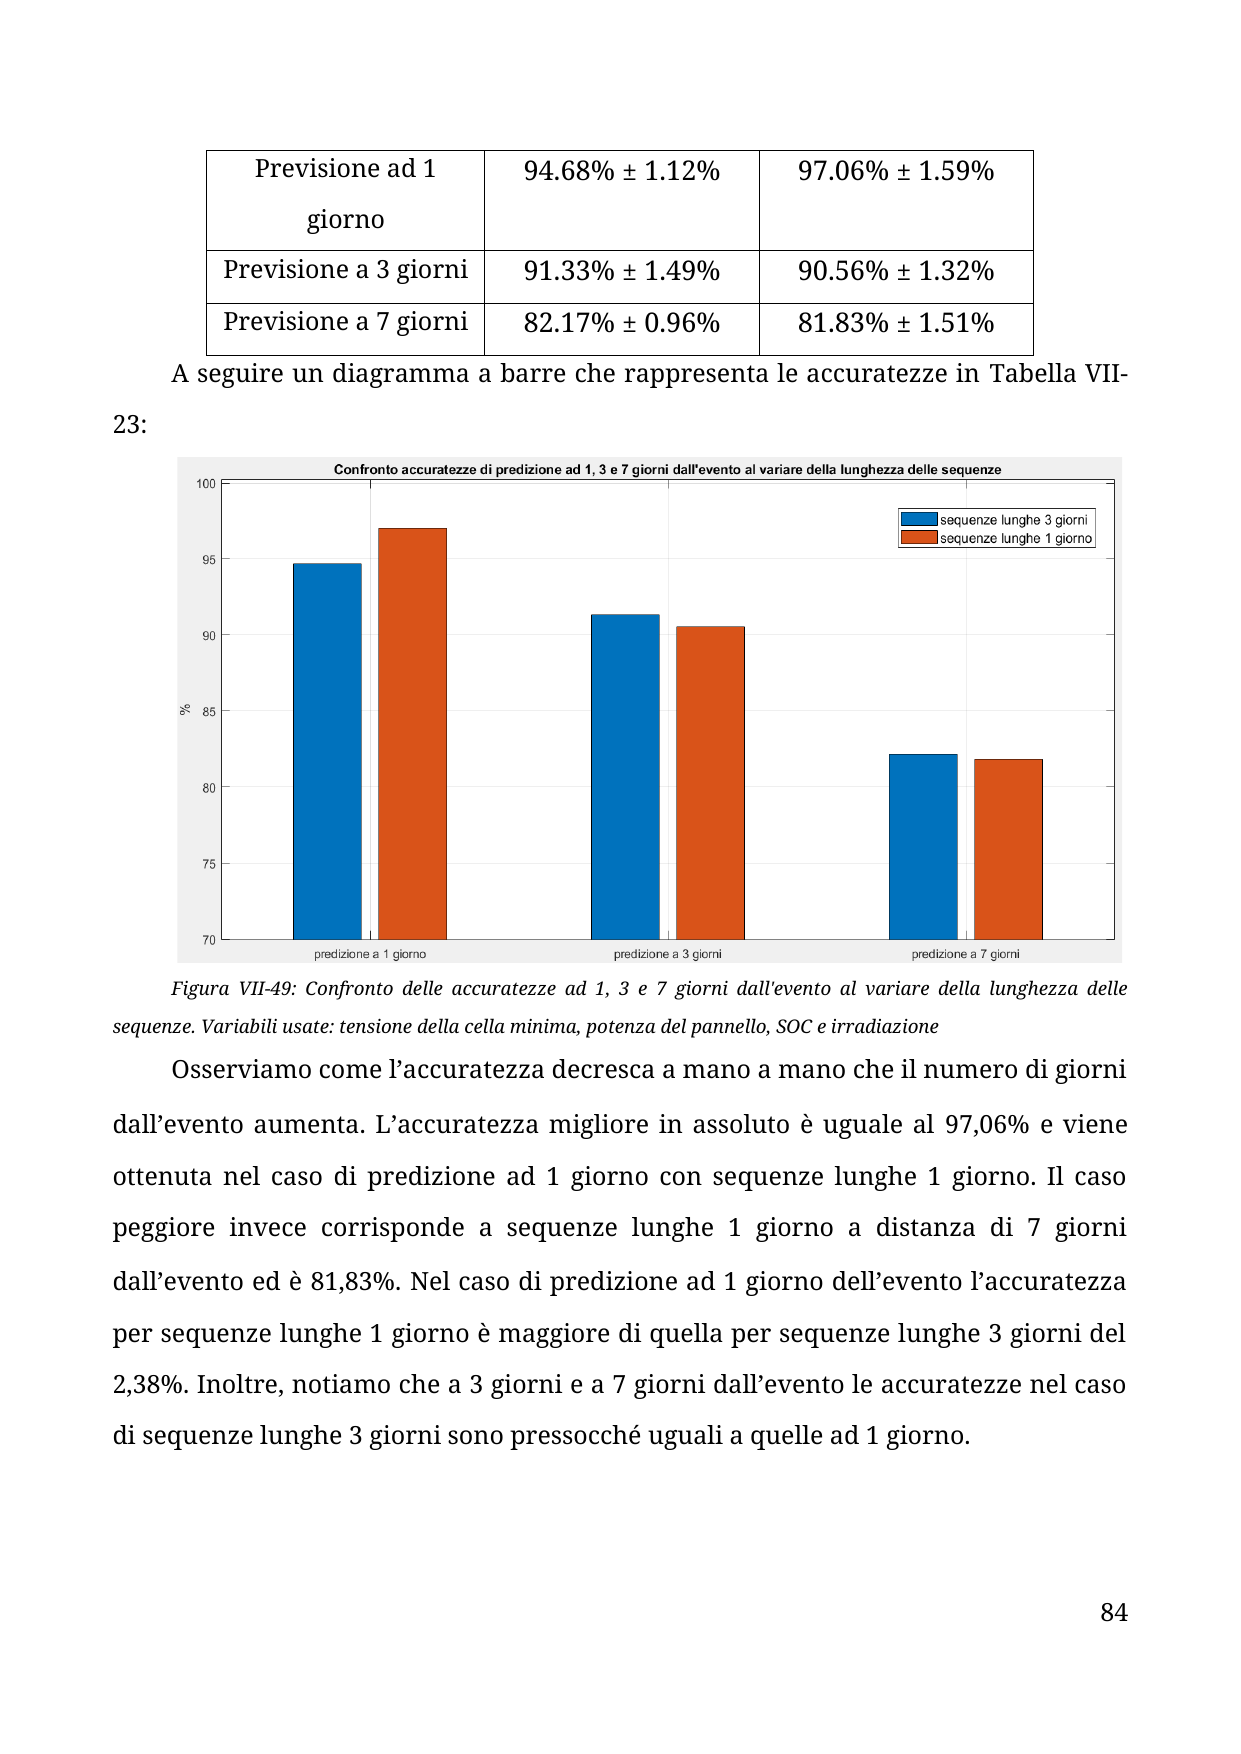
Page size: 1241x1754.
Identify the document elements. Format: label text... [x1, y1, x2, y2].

text Osserviamo come l’accuratezza decresca a mano a mano che il numero di giorni dall’evento aumenta. L’accuratezza migliore in assoluto è uguale al 97,06% e viene ottenuta nel caso di predizione ad 1 giorno con sequenze lunghe 1 giorno. Il caso peggiore invece corrisponde a sequenze lunghe 1 giorno a distanza di 7 giorni dall’evento ed è 81,83%. Nel caso di predizione ad 1 giorno dell’evento l’accuratezza per sequenze lunghe 1 giorno è maggiore di quella per sequenze lunghe 3 giorni del 2,38%. Inoltre, notiamo che a 3 giorni e a 7 giorni dall’evento le accuratezze nel caso di sequenze lunghe 3 giorni sono pressocché uguali a quelle ad 1 giorno. [112, 1052, 1128, 1452]
table_cell Previsione a 3 giorni [207, 251, 484, 303]
table_cell 90.56% ± 1.32% [760, 251, 1033, 303]
table_cell 94.68% ± 1.12% [485, 151, 759, 250]
table_cell 91.33% ± 1.49% [485, 251, 759, 303]
table_cell 97.06% ± 1.59% [760, 151, 1033, 250]
table_cell Previsione a 7 giorni [207, 304, 484, 355]
table_cell 81.83% ± 1.51% [760, 304, 1033, 355]
table_cell 82.17% ± 0.96% [485, 304, 759, 355]
picture [177, 457, 1123, 963]
table_cell Previsione ad 1 giorno [207, 151, 484, 250]
